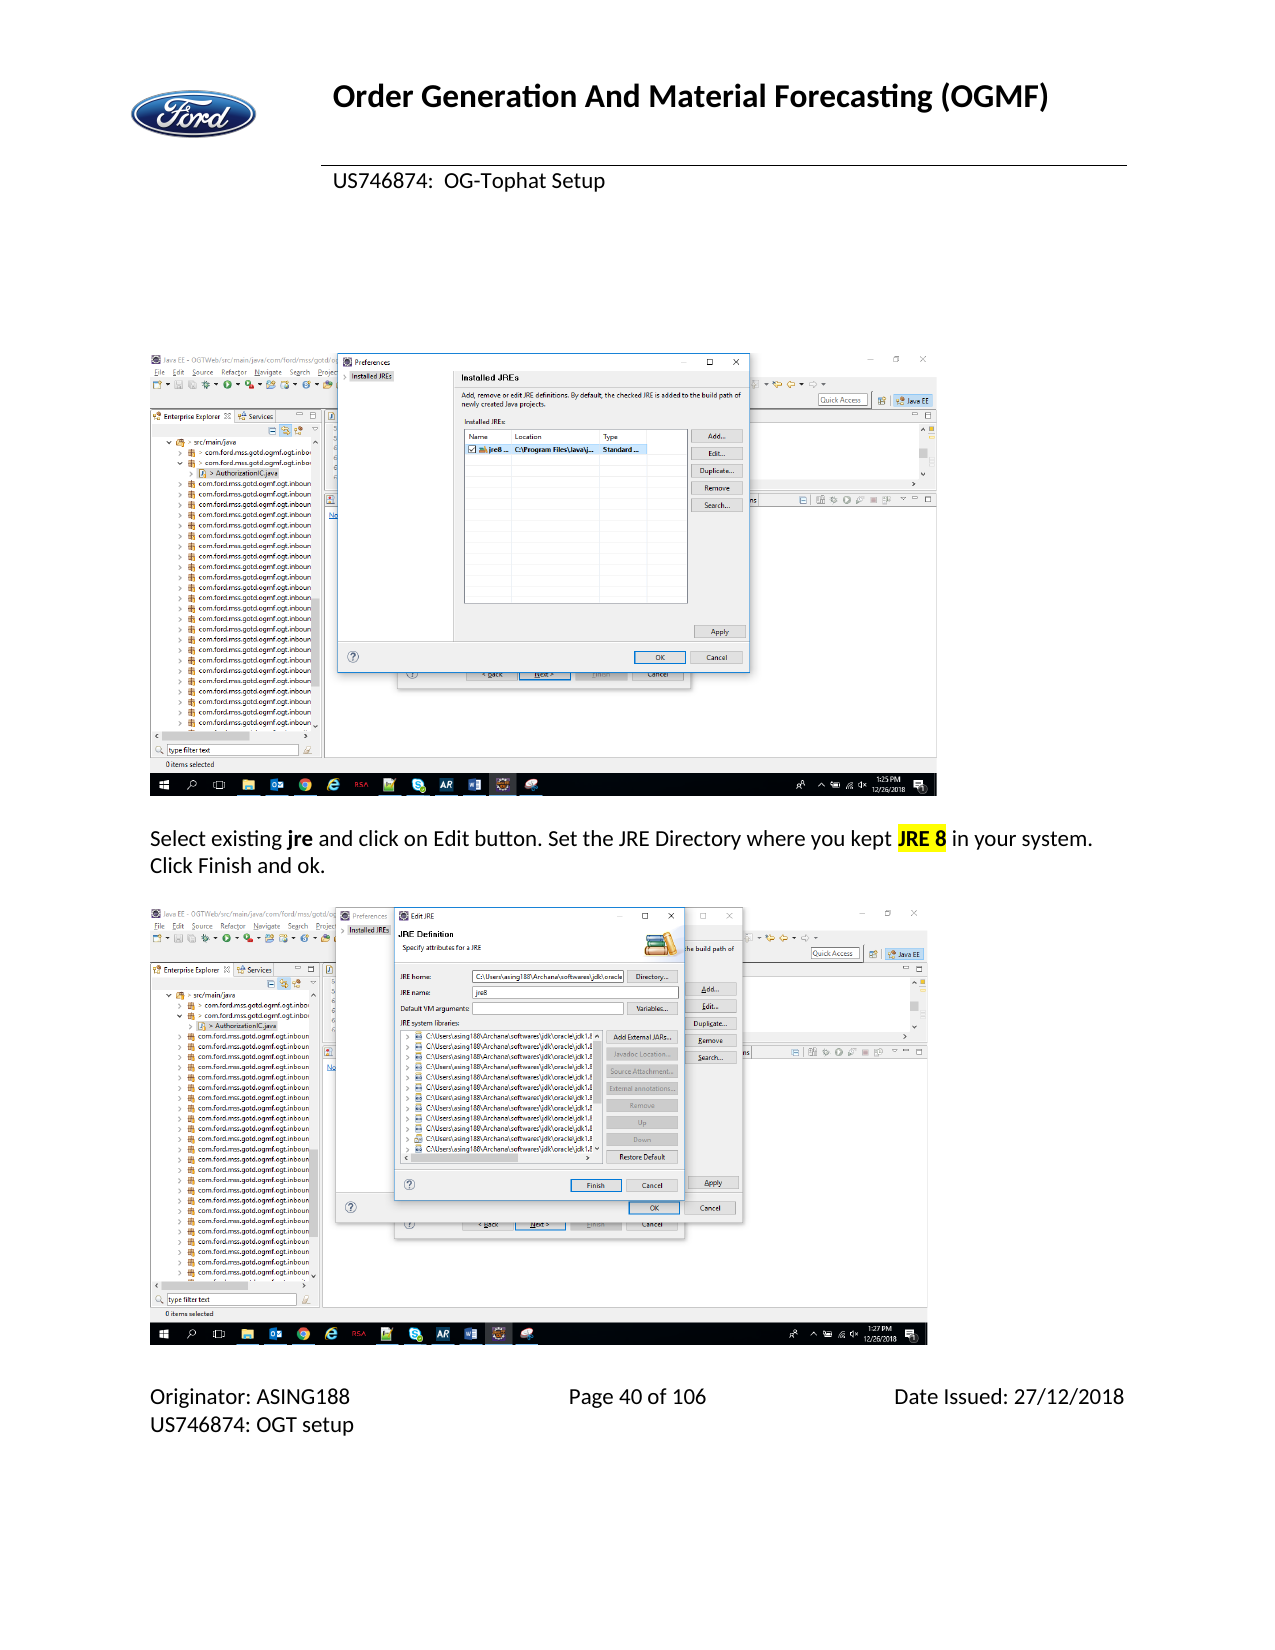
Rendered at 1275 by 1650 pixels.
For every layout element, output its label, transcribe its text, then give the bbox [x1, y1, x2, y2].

text Select existing jre and click on Edit button. Set the JRE Directory where you kept JRE 8 in your system. Click Finish and ok. [150, 824, 1125, 880]
picture [150, 907, 928, 1345]
picture [115, 75, 272, 154]
picture [150, 353, 937, 796]
